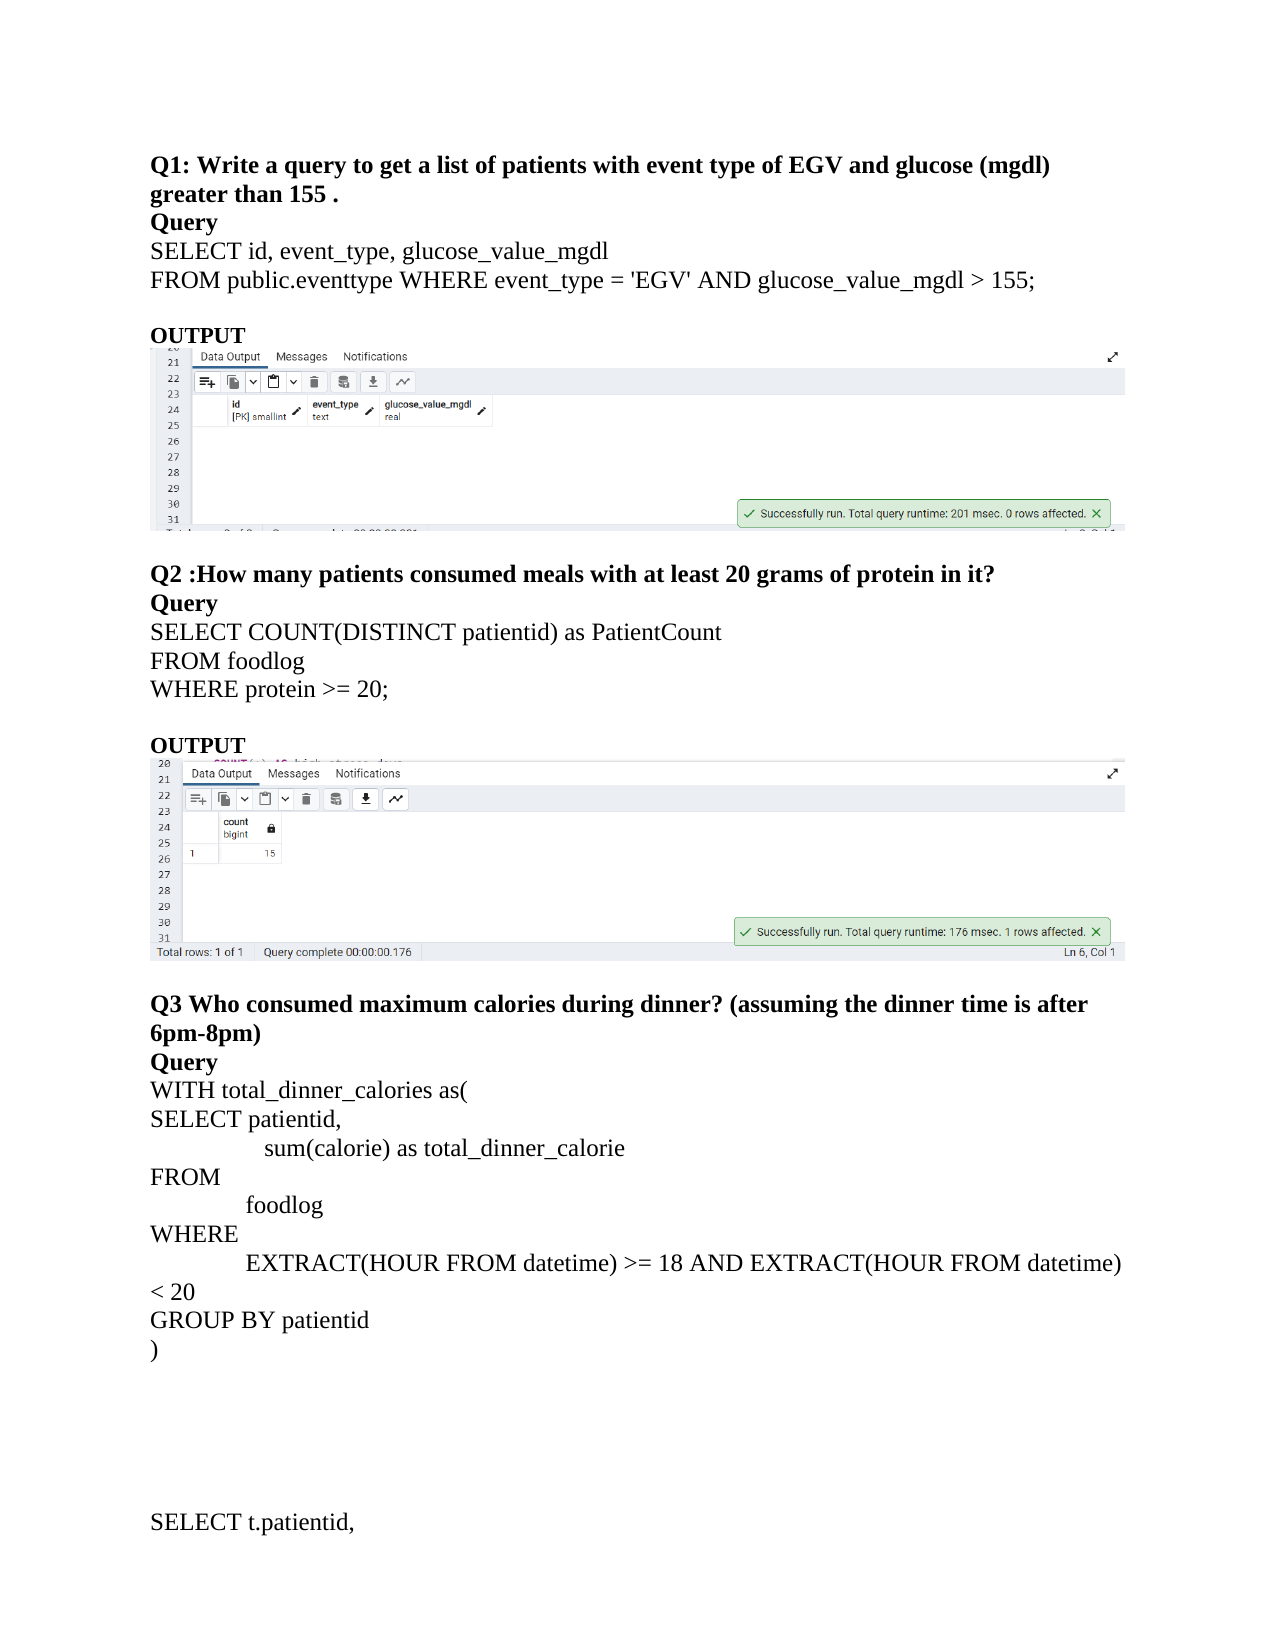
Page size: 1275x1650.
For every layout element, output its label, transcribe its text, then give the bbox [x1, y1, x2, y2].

text foodlog [150, 1191, 1125, 1219]
text WITH total_dinner_calories as( [150, 1076, 1125, 1104]
text Q1: Write a query to get a list of patients with event type of EGV and glucose (mgdl) [150, 150, 1125, 179]
text SELECT t.patientid, [150, 1507, 1125, 1536]
text sum(calorie) as total_dinner_calorie [150, 1133, 1125, 1162]
text FROM foodlog [150, 646, 1125, 674]
text EXTRACT(HOUR FROM datetime) >= 18 AND EXTRACT(HOUR FROM datetime) < 20 [150, 1248, 1125, 1306]
text WHERE [150, 1219, 1125, 1248]
text GROUP BY patientid [150, 1306, 1125, 1334]
text greater than 155 . [150, 179, 1125, 207]
picture [150, 758, 1125, 961]
text SELECT id, event_type, glucose_value_mgdl [150, 236, 1125, 265]
text Query [150, 1047, 1125, 1076]
text WHERE protein >= 20; [150, 674, 1125, 703]
text FROM public.eventtype WHERE event_type = 'EGV' AND glucose_value_mgdl > 155; [150, 265, 1125, 294]
picture [150, 348, 1125, 531]
text SELECT COUNT(DISTINCT patientid) as PatientCount [150, 617, 1125, 646]
text ) [150, 1334, 1125, 1363]
text SELECT patientid, [150, 1104, 1125, 1133]
text OUTPUT [150, 732, 1125, 758]
text FROM [150, 1162, 1125, 1191]
text Q3 Who consumed maximum calories during dinner? (assuming the dinner time is after 6pm-8pm) [150, 989, 1125, 1047]
text Q2 :How many patients consumed meals with at least 20 grams of protein in it? [150, 559, 1125, 588]
text Query [150, 588, 1125, 617]
text OUTPUT [150, 322, 1125, 348]
text Query [150, 207, 1125, 236]
